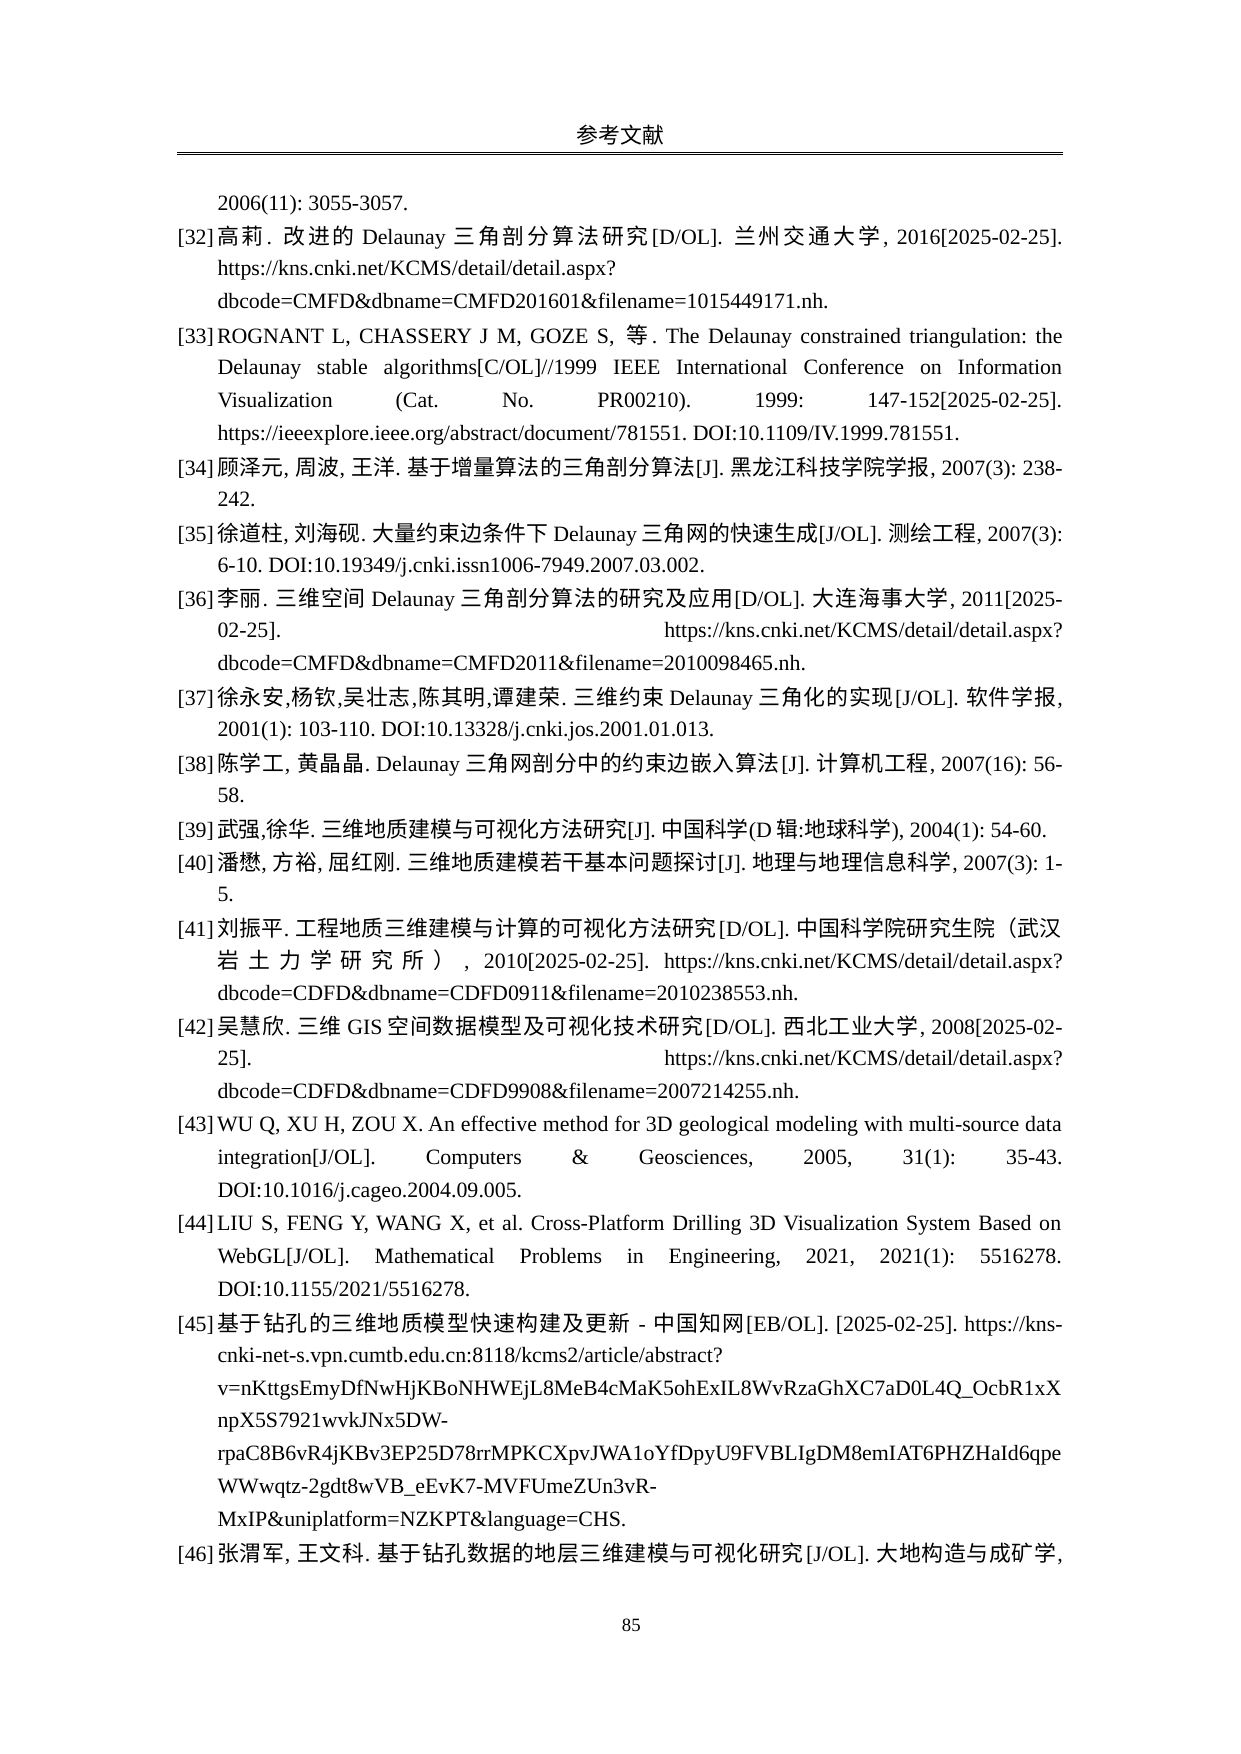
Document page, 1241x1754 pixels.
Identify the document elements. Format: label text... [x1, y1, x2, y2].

text [36] 李丽. 三维空间Delaunay三角剖分算法的研究及应用[D/OL]. 大连海事大学, 2011[2025-02-25]. https://kns.cnki.net/KCMS/detail/detail.aspx?dbcode=CMFD&dbname=CMFD2011&filename=2010098465.nh. [177, 581, 1063, 679]
text [33] ROGNANT L, CHASSERY J M, GOZE S, 等. The Delaunay constrained triangulation: the Delaunay stable algorithms[C/OL]//1999 IEEE International Conference on Information Visualization (Cat. No. PR00210). 1999: 147-152[2025-02-25]. https://ieeexplore.ieee.org/abstract/document/781551. DOI:10.1109/IV.1999.781551. [177, 317, 1063, 449]
text [39] 武强,徐华. 三维地质建模与可视化方法研究[J]. 中国科学(D辑:地球科学), 2004(1): 54-60. [177, 811, 1063, 844]
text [177, 186, 1063, 219]
text [32] 高莉. 改进的Delaunay三角剖分算法研究[D/OL]. 兰州交通大学, 2016[2025-02-25]. https://kns.cnki.net/KCMS/detail/detail.aspx?dbcode=CMFD&dbname=CMFD201601&filename=1015449171.nh. [177, 219, 1063, 317]
text [41] 刘振平. 工程地质三维建模与计算的可视化方法研究[D/OL]. 中国科学院研究生院（武汉岩土力学研究所）, 2010[2025-02-25]. https://kns.cnki.net/KCMS/detail/detail.aspx?dbcode=CDFD&dbname=CDFD0911&filename=2010238553.nh. [177, 910, 1063, 1009]
text [43] WU Q, XU H, ZOU X. An effective method for 3D geological modeling with multi-source data integration[J/OL]. Computers & Geosciences, 2005, 31(1): 35-43. DOI:10.1016/j.cageo.2004.09.005. [177, 1107, 1063, 1206]
text [37] 徐永安,杨钦,吴壮志,陈其明,谭建荣. 三维约束Delaunay三角化的实现[J/OL]. 软件学报, 2001(1): 103-110. DOI:10.13328/j.cnki.jos.2001.01.013. [177, 679, 1063, 745]
text [38] 陈学工, 黄晶晶. Delaunay三角网剖分中的约束边嵌入算法[J]. 计算机工程, 2007(16): 56-58. [177, 745, 1063, 811]
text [177, 1535, 1063, 1568]
text [42] 吴慧欣. 三维GIS空间数据模型及可视化技术研究[D/OL]. 西北工业大学, 2008[2025-02-25]. https://kns.cnki.net/KCMS/detail/detail.aspx?dbcode=CDFD&dbname=CDFD9908&filename=2007214255.nh. [177, 1009, 1063, 1107]
text [45] 基于钻孔的三维地质模型快速构建及更新 - 中国知网[EB/OL]. [2025-02-25]. https://kns-cnki-net-s.vpn.cumtb.edu.cn:8118/kcms2/article/abstract?v=nKttgsEmyDfNwHjKBoNHWEjL8MeB4cMaK5ohExIL8WvRzaGhXC7aD0L4Q_OcbR1xXnpX5S7921wvkJNx5DW-rpaC8B6vR4jKBv3EP25D78rrMPKCXpvJWA1oYfDpyU9FVBLIgDM8emIAT6PHZHaId6qpeWWwqtz-2gdt8wVB_eEvK7-MVFUmeZUn3vR-MxIP&uniplatform=NZKPT&language=CHS. [177, 1305, 1063, 1535]
text [34] 顾泽元, 周波, 王洋. 基于增量算法的三角剖分算法[J]. 黑龙江科技学院学报, 2007(3): 238-242. [177, 449, 1063, 515]
text [40] 潘懋, 方裕, 屈红刚. 三维地质建模若干基本问题探讨[J]. 地理与地理信息科学, 2007(3): 1-5. [177, 844, 1063, 910]
text [44] LIU S, FENG Y, WANG X, et al. Cross-Platform Drilling 3D Visualization System Based on WebGL[J/OL]. Mathematical Problems in Engineering, 2021, 2021(1): 5516278. DOI:10.1155/2021/5516278. [177, 1206, 1063, 1305]
text [35] 徐道柱, 刘海砚. 大量约束边条件下Delaunay三角网的快速生成[J/OL]. 测绘工程, 2007(3): 6-10. DOI:10.19349/j.cnki.issn1006-7949.2007.03.002. [177, 515, 1063, 581]
